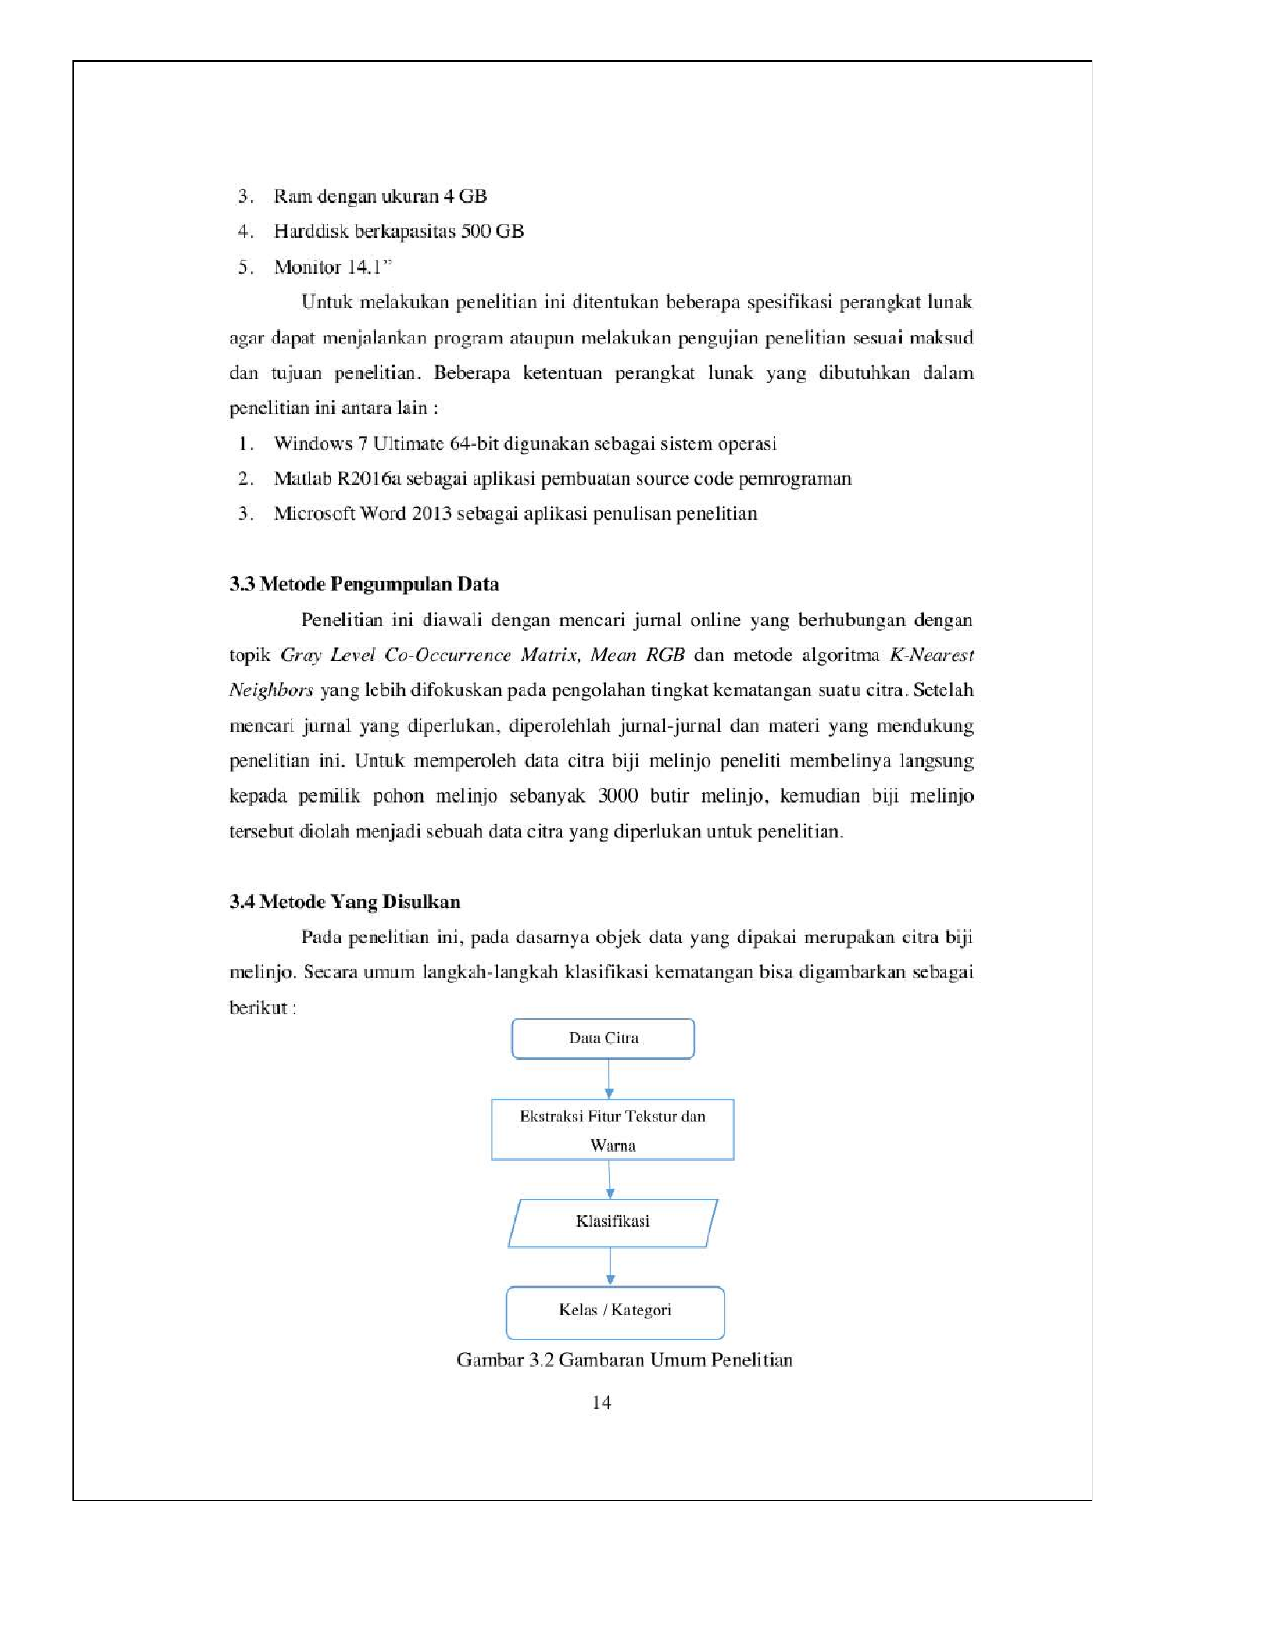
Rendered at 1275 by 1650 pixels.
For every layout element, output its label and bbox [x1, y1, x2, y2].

picture [72, 60, 1093, 1501]
